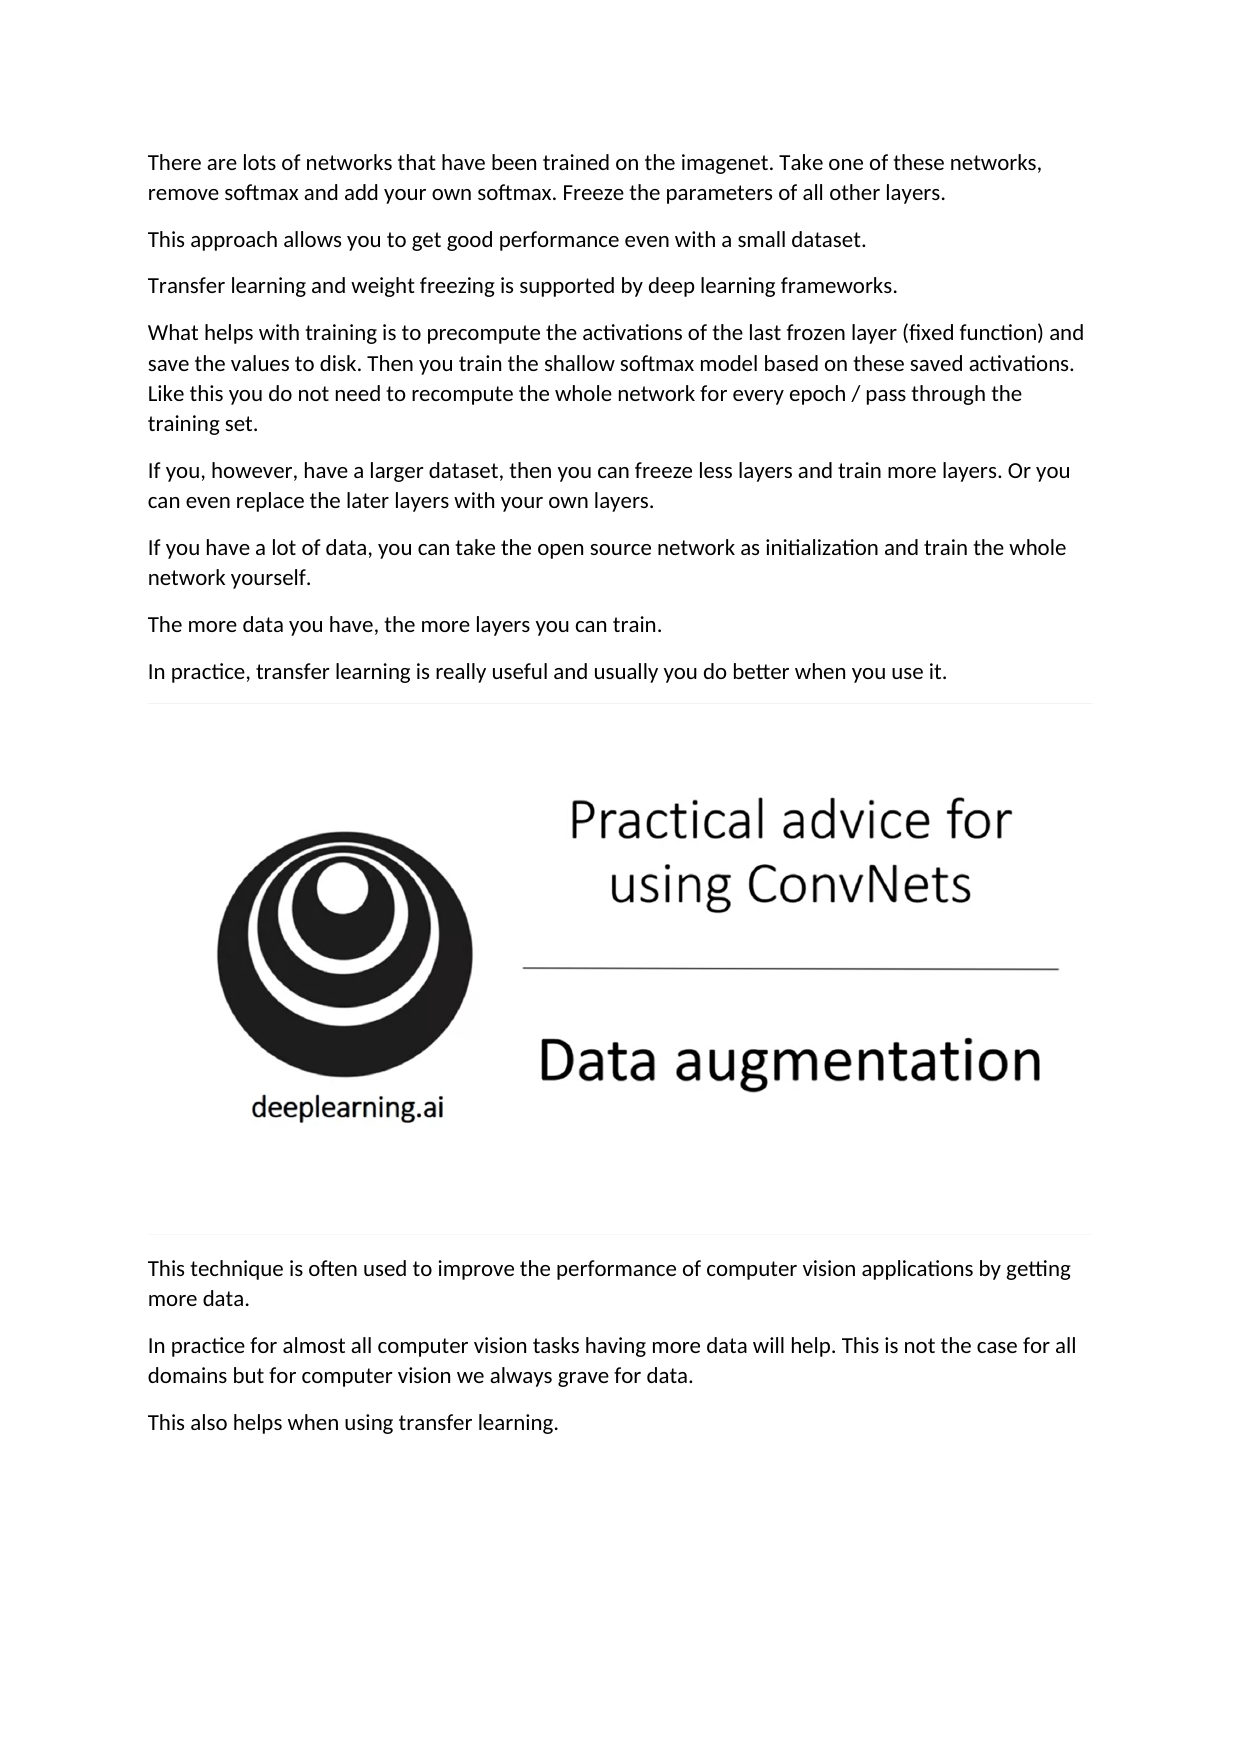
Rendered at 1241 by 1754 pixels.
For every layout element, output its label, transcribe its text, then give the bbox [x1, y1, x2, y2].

picture [147, 703, 1093, 1235]
text This also helps when using transfer learning. [148, 1408, 1093, 1436]
text If you, however, have a larger dataset, then you can freeze less layers and train more layers. Or you can even replace the later layers with your own layers. [148, 456, 1093, 514]
text The more data you have, the more layers you can train. [148, 610, 1093, 638]
text In practice, transfer learning is really useful and usually you do better when you use it. [148, 657, 1093, 685]
text In practice for almost all computer vision tasks having more data will help. This is not the case for all domains but for computer vision we always grave for data. [148, 1331, 1093, 1389]
text What helps with training is to precompute the activations of the last frozen layer (fixed function) and save the values to disk. Then you train the shallow softmax model based on these saved activations. Like this you do not need to recompute the whole network for every epoch / pass through the training set. [148, 318, 1093, 437]
text This approach allows you to get good performance even with a small dataset. [148, 225, 1093, 253]
text There are lots of networks that have been trained on the imagenet. Take one of these networks, remove softmax and add your own softmax. Freeze the parameters of all other layers. [148, 148, 1093, 206]
text This technique is often used to improve the performance of computer vision applications by getting more data. [148, 1254, 1093, 1312]
text Transfer learning and weight freezing is supported by deep learning frameworks. [148, 272, 1093, 299]
text If you have a lot of data, you can take the open source network as initialization and train the whole network yourself. [148, 533, 1093, 591]
